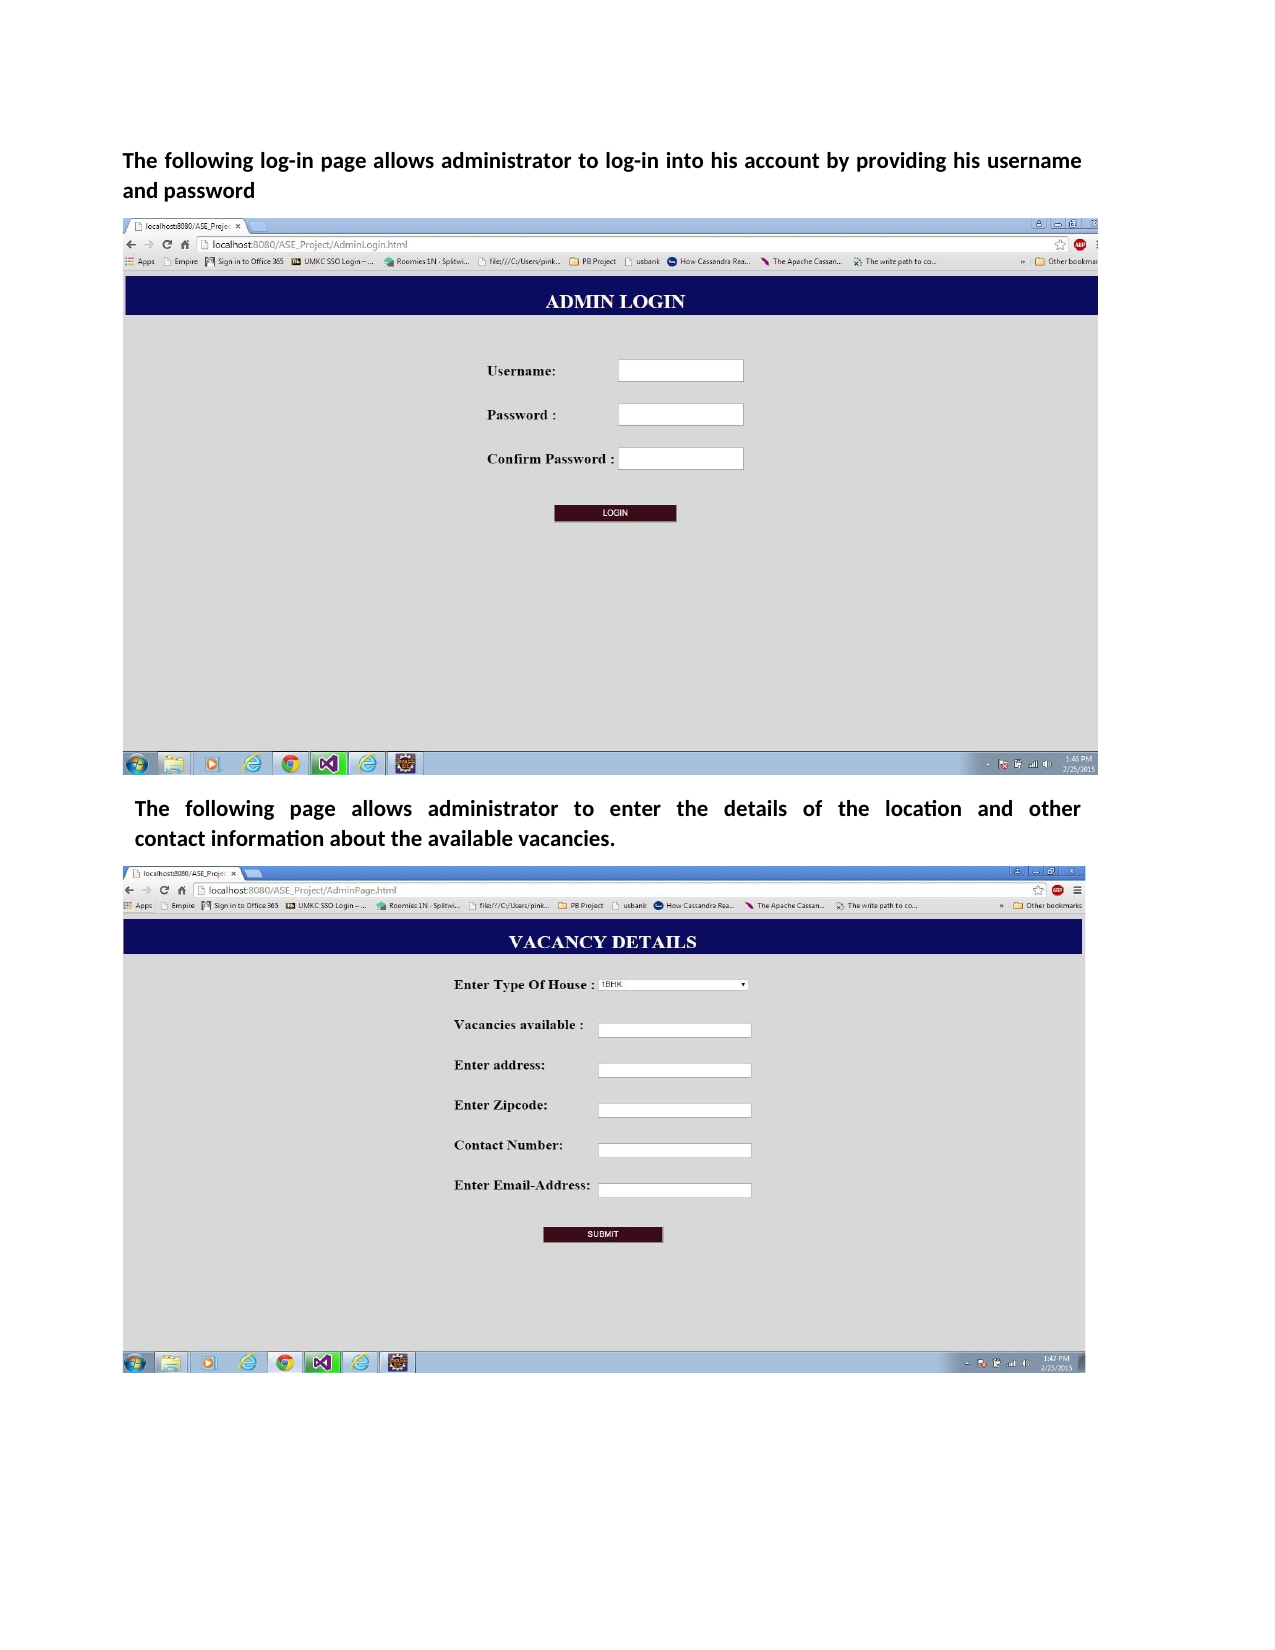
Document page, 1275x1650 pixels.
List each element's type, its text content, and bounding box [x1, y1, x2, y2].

picture [122, 866, 1086, 1373]
text The following page allows administrator to enter the details of the location and other contact information about the available vacancies. [134, 794, 1083, 852]
picture [122, 218, 1098, 775]
text The following log-in page allows administrator to log-in into his account by providing his username and password [122, 146, 1083, 204]
